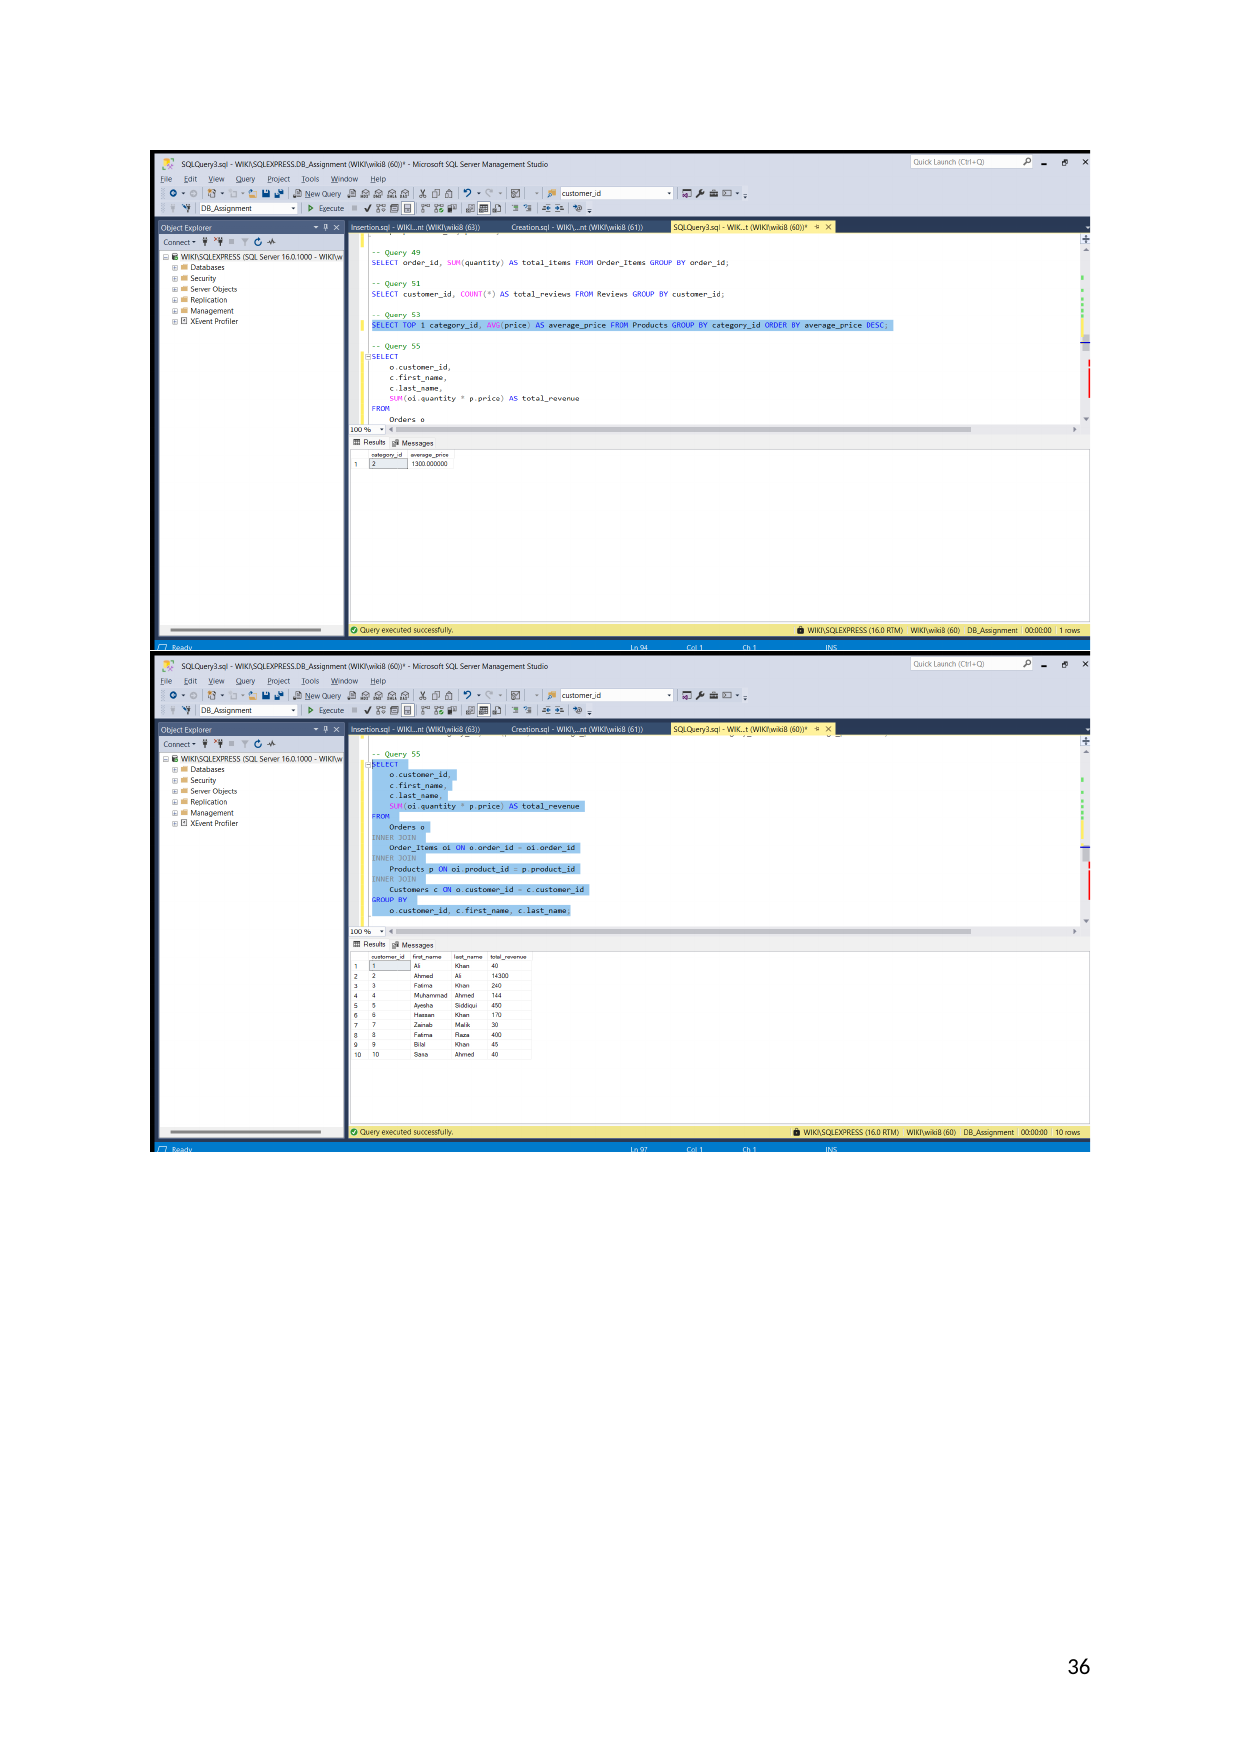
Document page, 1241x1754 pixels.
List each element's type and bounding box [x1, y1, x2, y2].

picture [150, 150, 1091, 650]
picture [150, 651, 1091, 1152]
